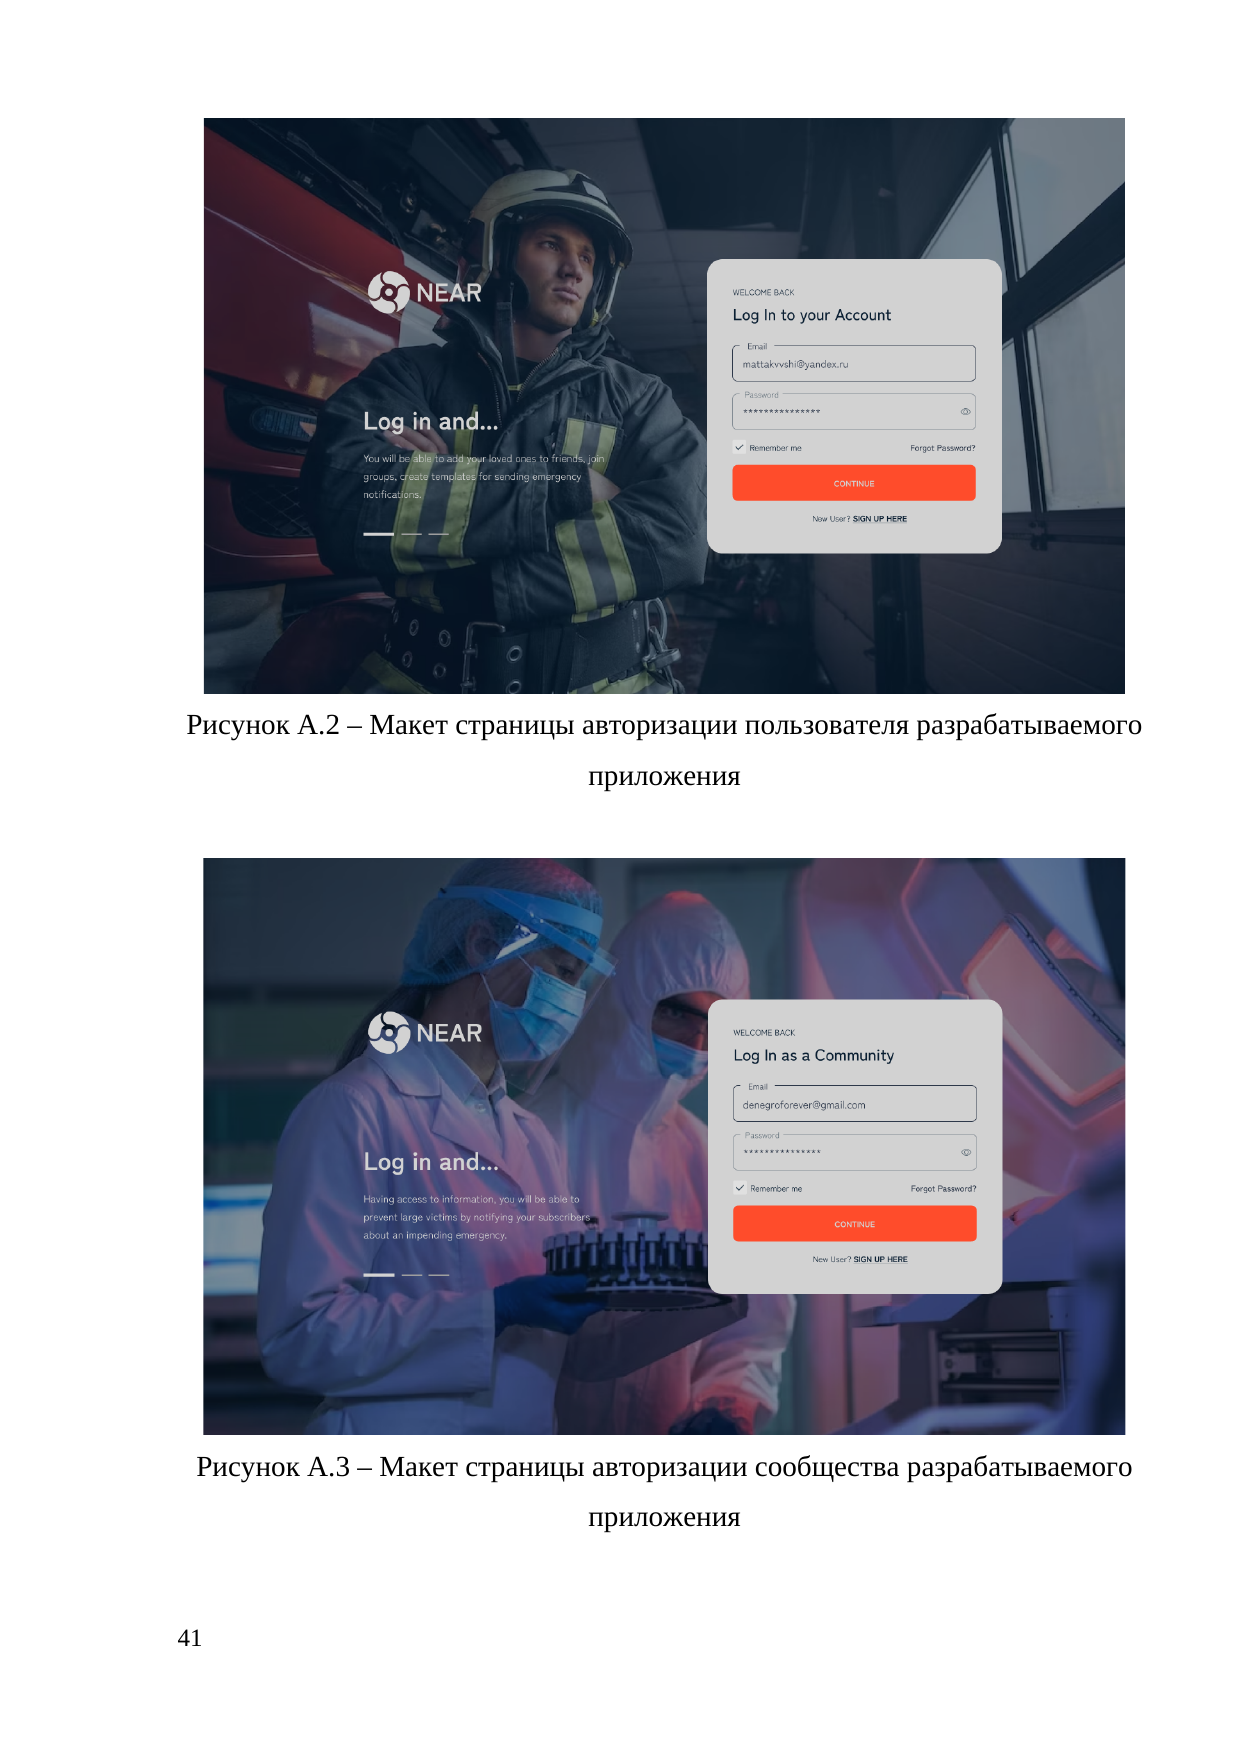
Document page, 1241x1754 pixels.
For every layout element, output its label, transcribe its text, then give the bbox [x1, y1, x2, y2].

picture [203, 858, 1126, 1435]
picture [203, 118, 1125, 694]
text Рисунок А.3 – Макет страницы авторизации сообщества разрабатываемого приложения [177, 1449, 1152, 1533]
text Рисунок А.2 – Макет страницы авторизации пользователя разрабатываемого приложения [177, 707, 1152, 791]
